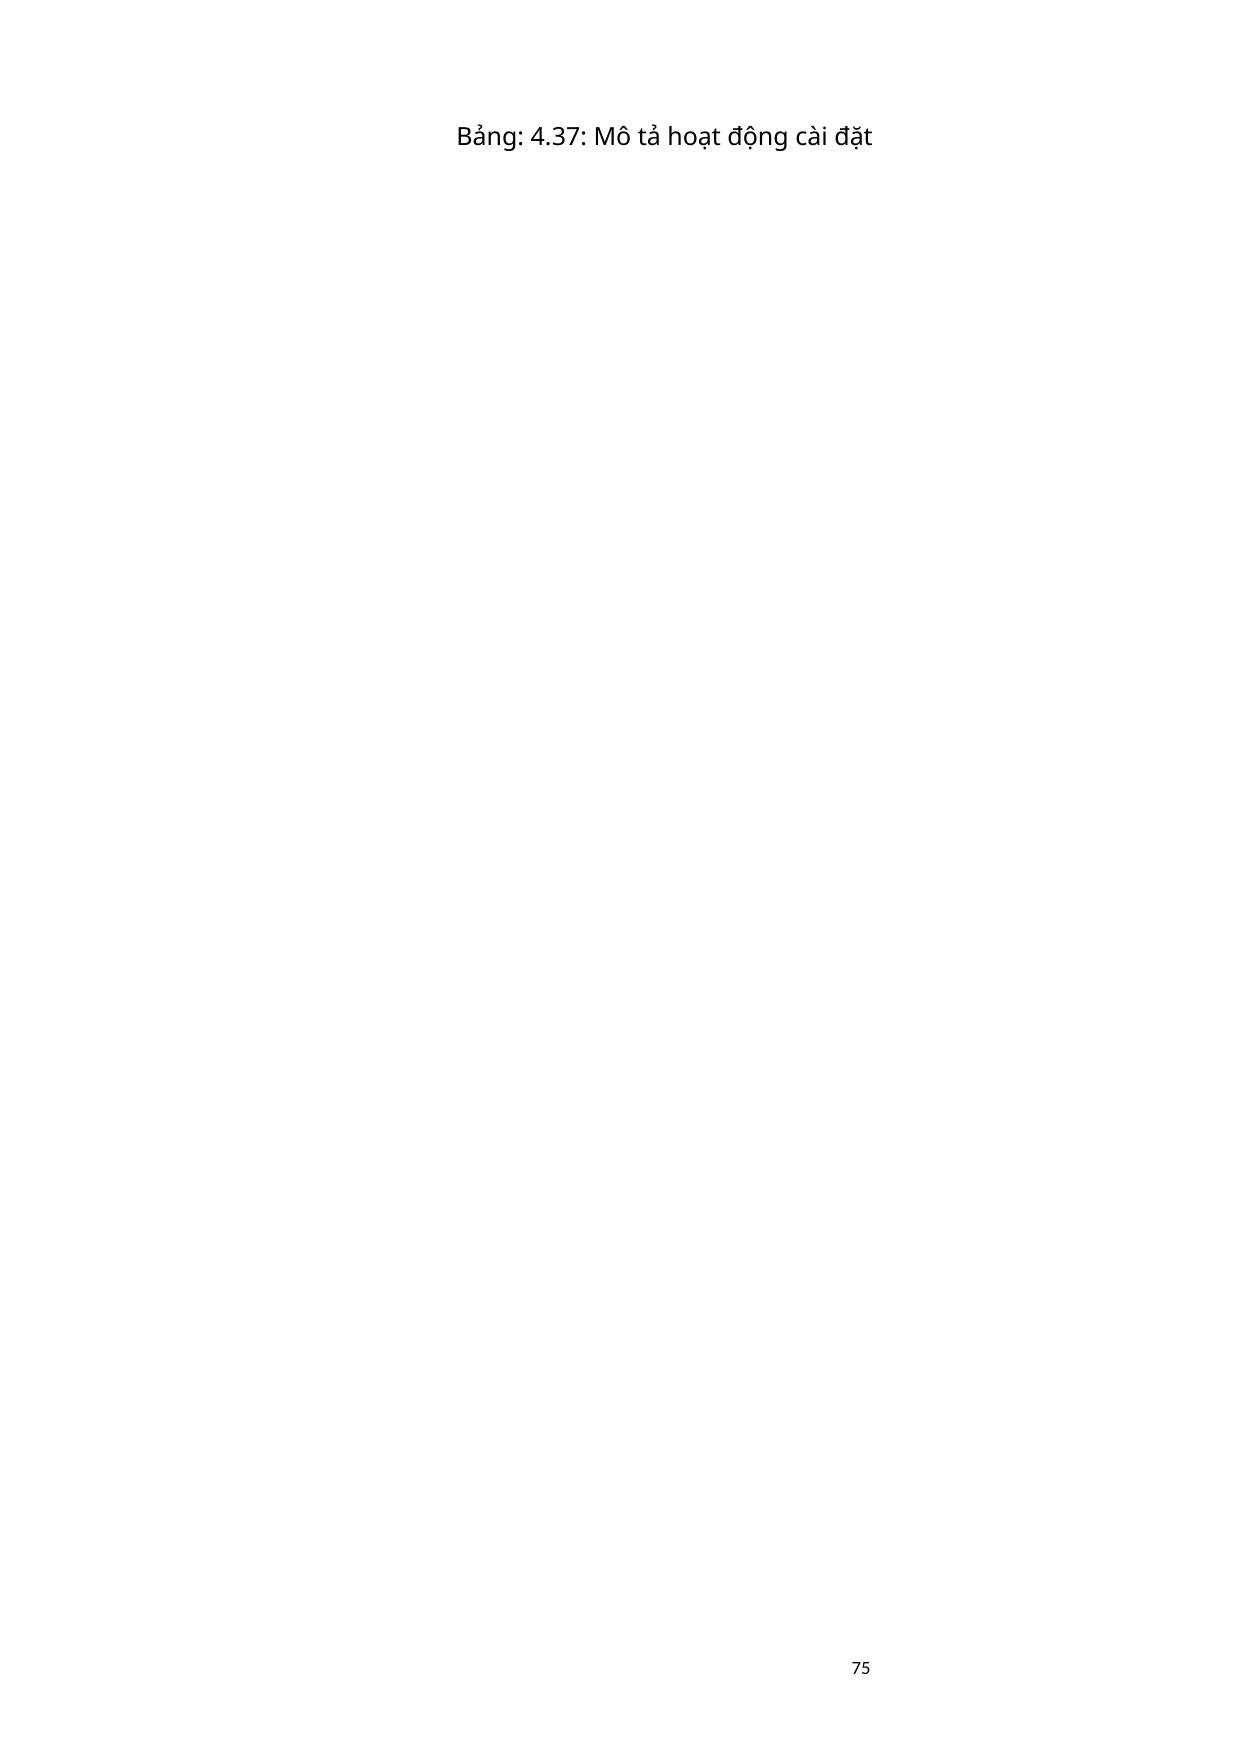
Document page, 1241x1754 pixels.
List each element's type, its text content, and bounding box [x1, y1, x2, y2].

list Bảng: 4.37: Mô tả hoạt động cài đặt [177, 118, 1152, 152]
